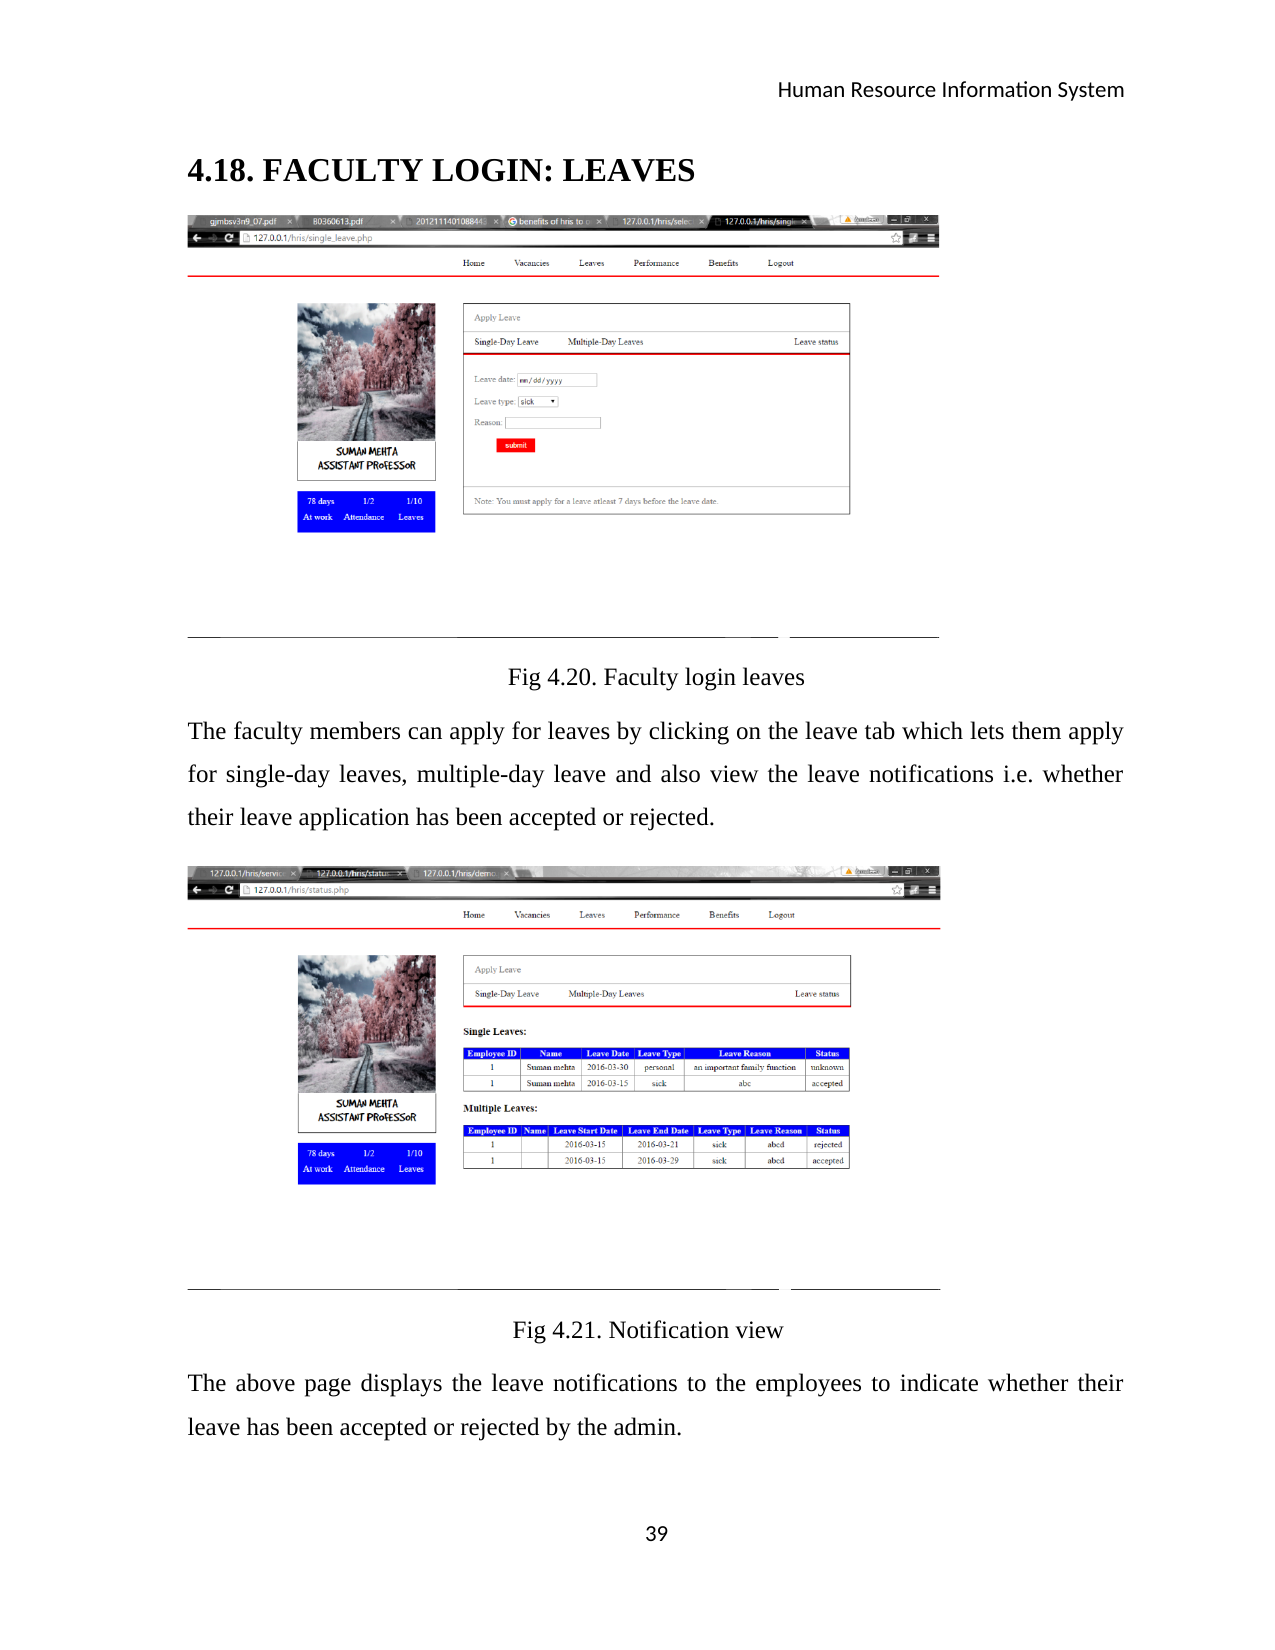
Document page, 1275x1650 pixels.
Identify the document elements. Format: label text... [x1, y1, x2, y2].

picture [187, 215, 940, 638]
text 4.18. FACULTY LOGIN: LEAVES [187, 150, 1125, 188]
text Fig 4.21. Notification view [187, 1315, 1125, 1343]
text Fig 4.20. Faculty login leaves [187, 662, 1125, 691]
text The above page displays the leave notifications to the employees to indicate whether their leave has been accepted or rejected by the admin. [187, 1368, 1125, 1440]
picture [187, 866, 941, 1290]
text The faculty members can apply for leaves by clicking on the leave tab which lets them apply for single-day leaves, multiple-day leave and also view the leave notifications i.e. whether their leave application has been accepted or rejected. [187, 716, 1125, 831]
